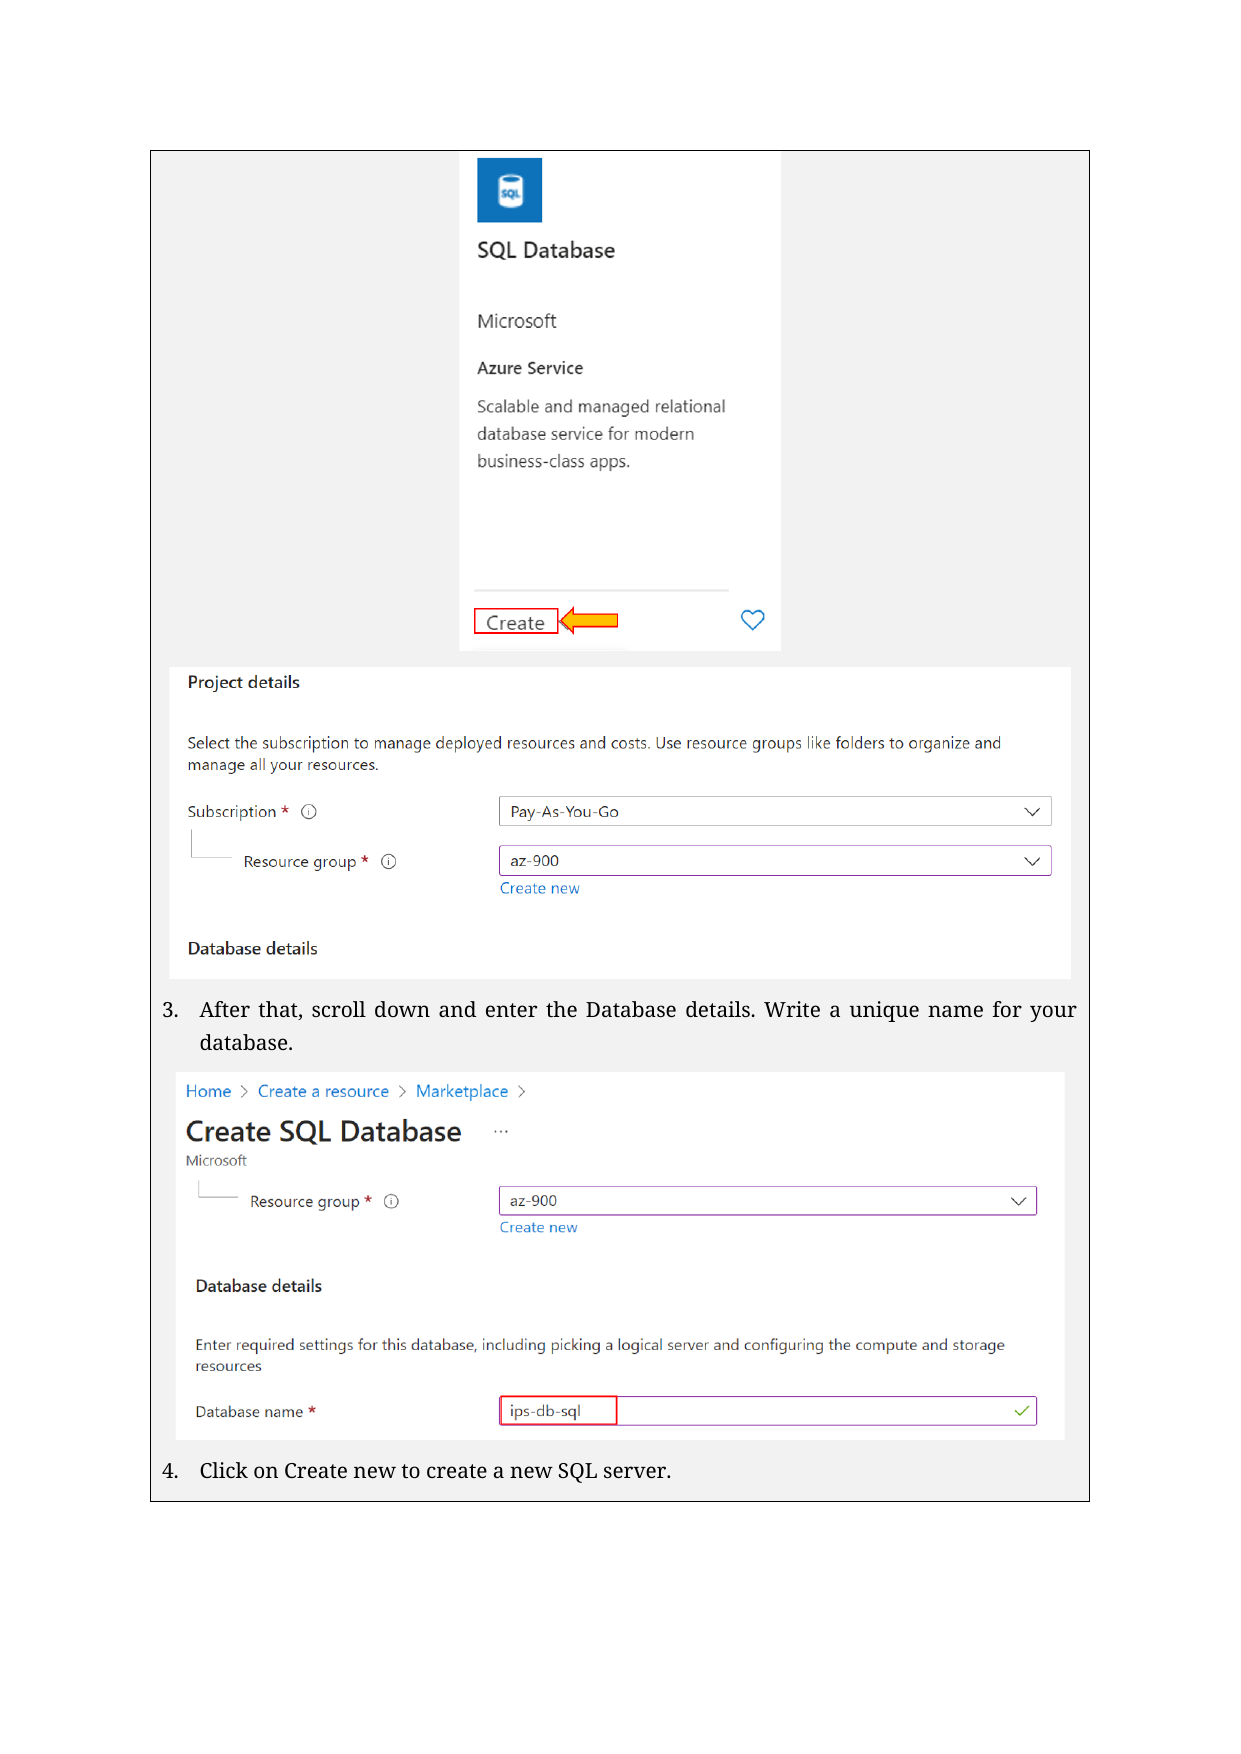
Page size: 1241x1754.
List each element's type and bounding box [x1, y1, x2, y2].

table_header [151, 151, 1089, 1501]
picture [459, 151, 781, 651]
picture [175, 1072, 1065, 1440]
picture [169, 667, 1071, 979]
